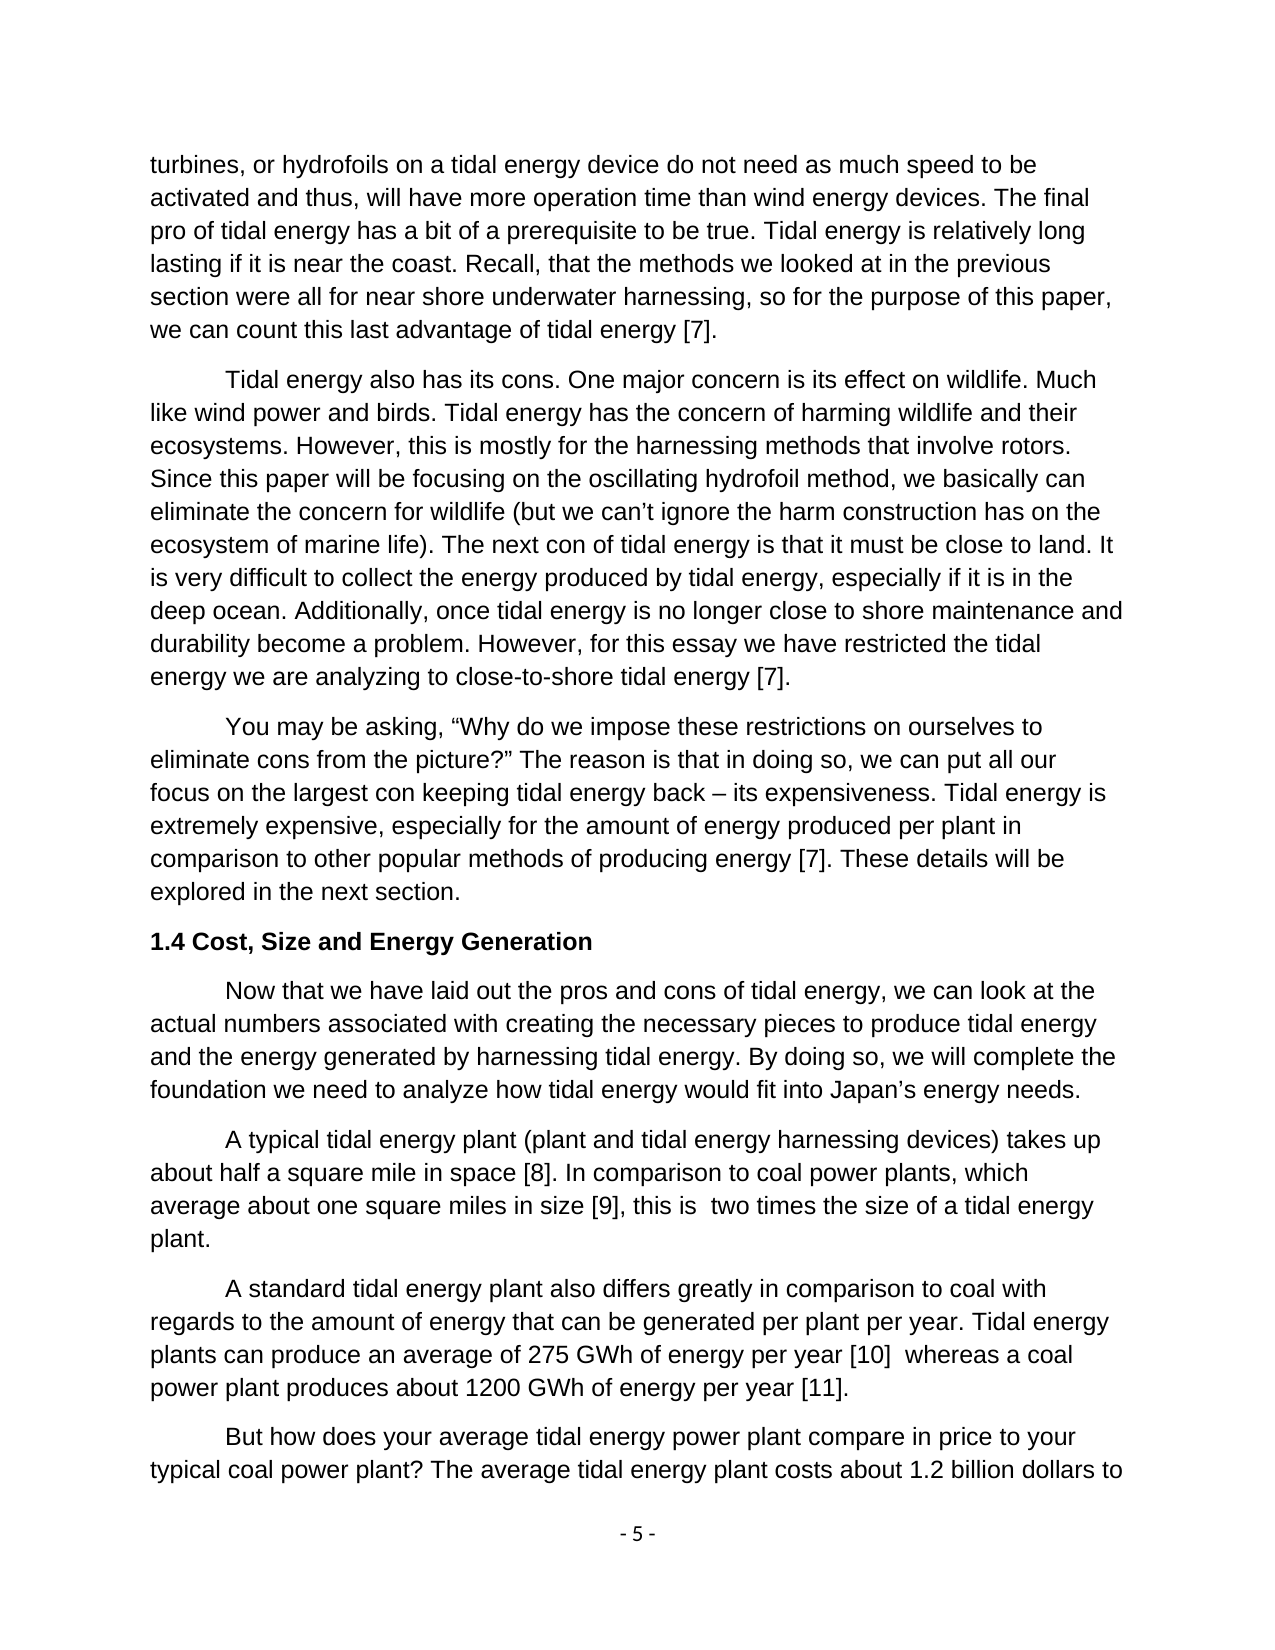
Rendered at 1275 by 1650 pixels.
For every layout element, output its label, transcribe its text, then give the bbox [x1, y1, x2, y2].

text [150, 150, 1125, 344]
text 1.4 Cost, Size and Energy Generation [150, 926, 1125, 955]
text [150, 1422, 1125, 1484]
text Now that we have laid out the pros and cons of tidal energy, we can look at the actual numbers associated with creating the necessary pieces to produce tidal energy and the energy generated by harnessing tidal energy. By doing so, we will complete the foundation we need to analyze how tidal energy would fit into Japan’s energy needs. [150, 976, 1125, 1104]
text You may be asking, “Why do we impose these restrictions on ourselves to eliminate cons from the picture?” The reason is that in doing so, we can put all our focus on the largest con keeping tidal energy back – its expensiveness. Tidal energy is extremely expensive, especially for the amount of energy produced per plant in comparison to other popular methods of producing energy [7]. These details will be explored in the next section. [150, 712, 1125, 906]
text A typical tidal energy plant (plant and tidal energy harnessing devices) takes up about half a square mile in space [8]. In comparison to coal power plants, which average about one square miles in size [9], this is two times the size of a tidal energy plant. [150, 1125, 1125, 1253]
text Tidal energy also has its cons. One major concern is its effect on wildlife. Much like wind power and birds. Tidal energy has the concern of harming wildlife and their ecosystems. However, this is mostly for the harnessing methods that involve rotors. Since this paper will be focusing on the oscillating hydrofoil method, we basically can eliminate the concern for wildlife (but we can’t ignore the harm construction has on the ecosystem of marine life). The next con of tidal energy is that it must be close to land. It is very difficult to collect the energy produced by tidal energy, especially if it is in the deep ocean. Additionally, once tidal energy is no longer close to shore maintenance and durability become a problem. However, for this essay we have restricted the tidal energy we are analyzing to close-to-shore tidal energy [7]. [150, 365, 1125, 691]
text A standard tidal energy plant also differs greatly in comparison to coal with regards to the amount of energy that can be generated per plant per year. Tidal energy plants can produce an average of 275 GWh of energy per year [10] whereas a coal power plant produces about 1200 GWh of energy per year [11]. [150, 1274, 1125, 1401]
